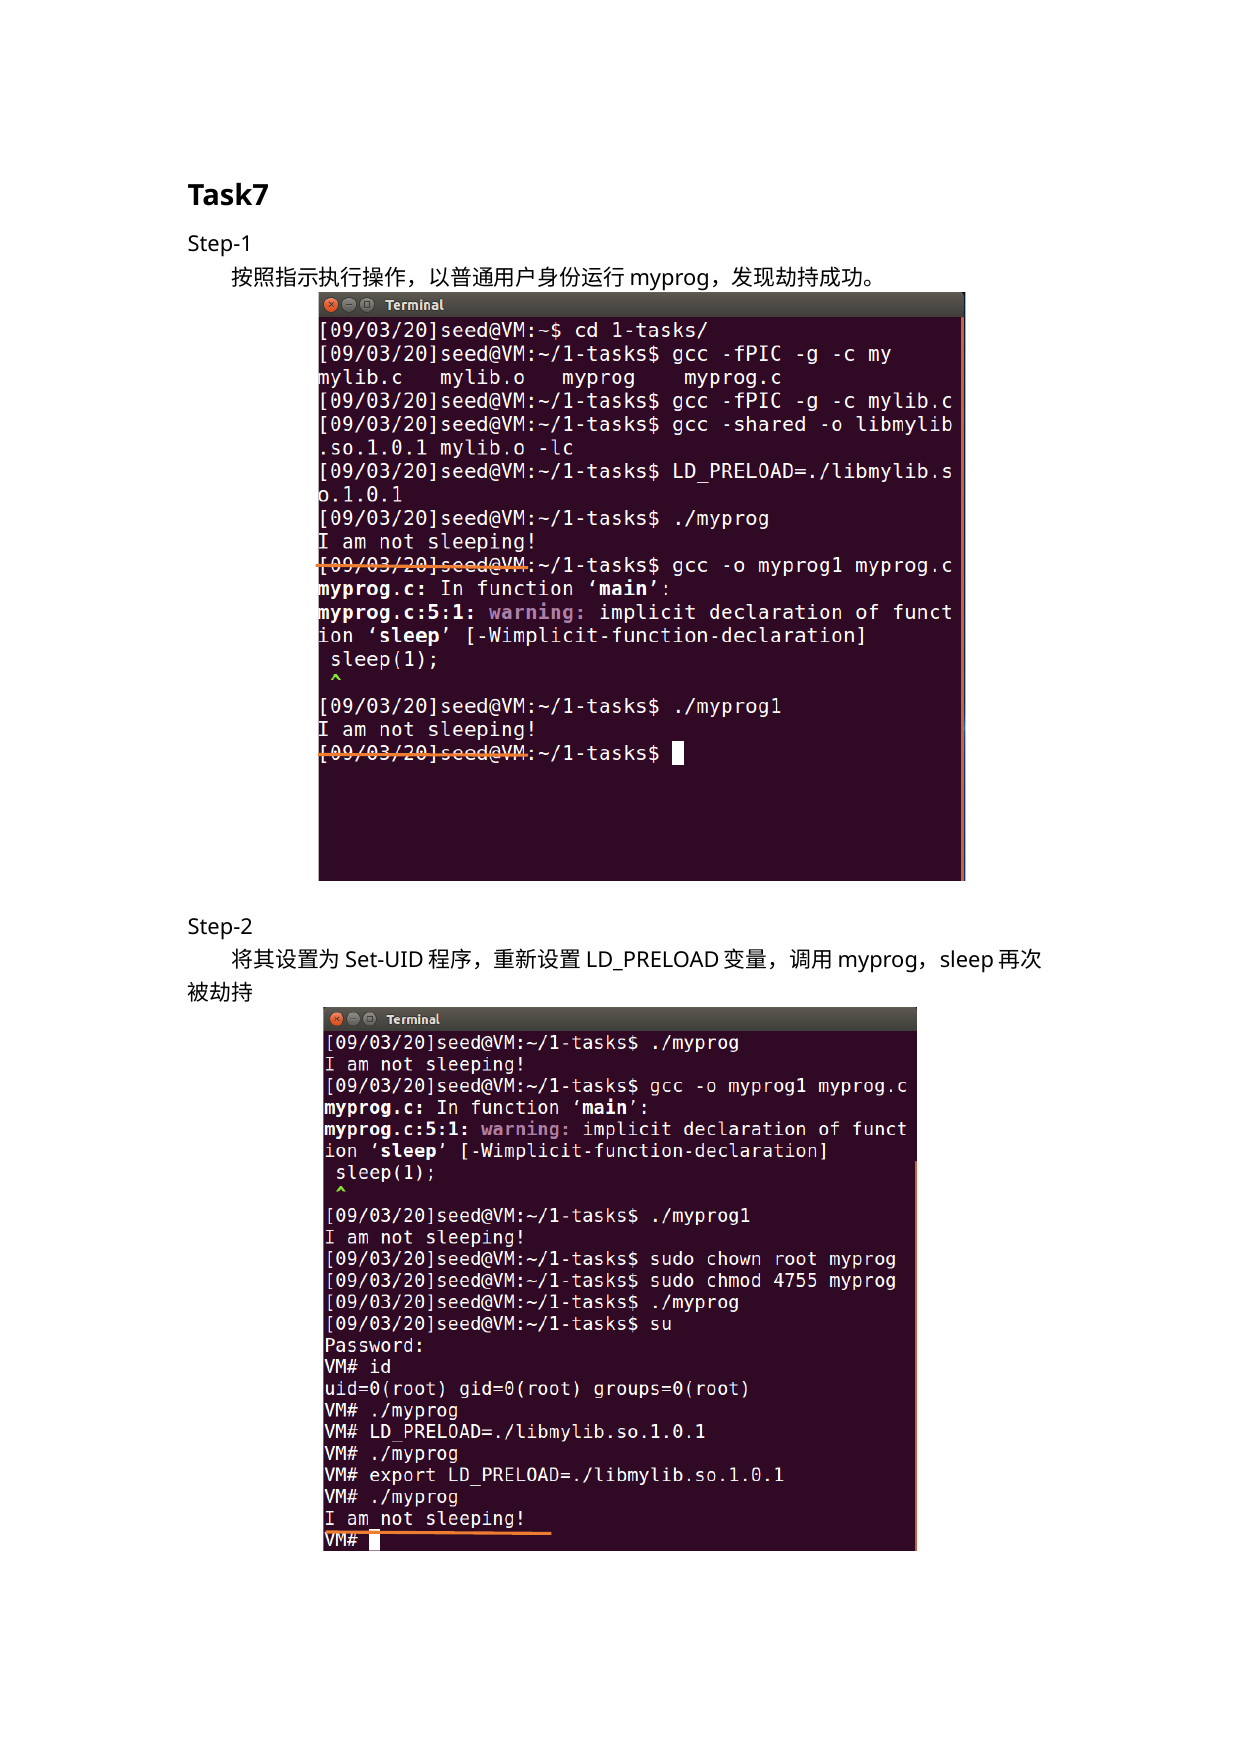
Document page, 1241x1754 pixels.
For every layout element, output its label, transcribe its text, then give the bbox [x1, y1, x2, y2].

text Task7 [187, 162, 1053, 227]
picture [323, 1007, 917, 1551]
text 按照指示执行操作，以普通用户身份运行myprog，发现劫持成功。 [187, 259, 1053, 292]
text Step-1 [187, 227, 1053, 259]
text Step-2 [187, 909, 1053, 942]
picture [318, 292, 966, 881]
text 将其设置为Set-UID程序，重新设置LD_PRELOAD变量，调用myprog，sleep再次被劫持 [187, 942, 1053, 1007]
